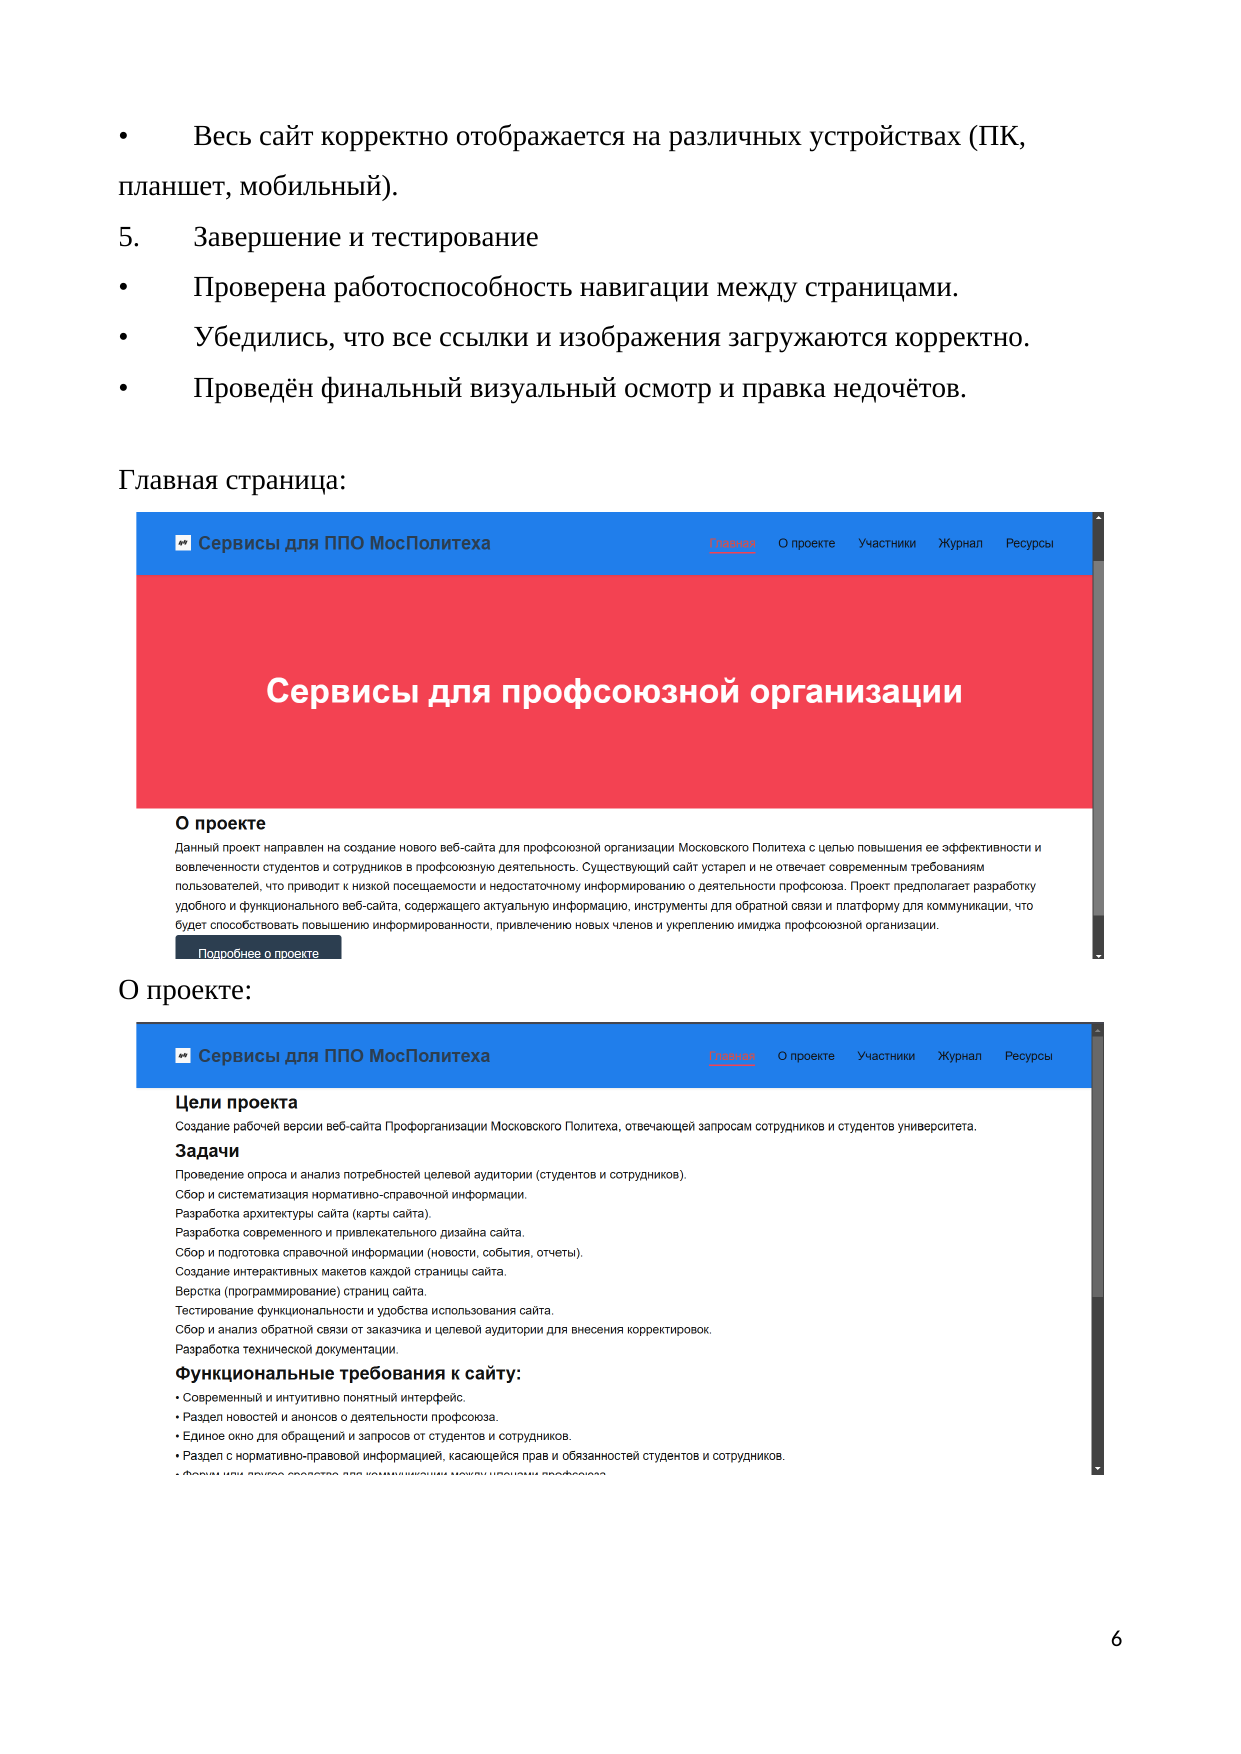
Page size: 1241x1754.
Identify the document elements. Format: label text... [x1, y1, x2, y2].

text 5. Завершение и тестирование [118, 219, 1122, 252]
text • Проверена работоспособность навигации между страницами. [118, 269, 1122, 303]
text Главная страница: [118, 462, 1122, 496]
text • Убедились, что все ссылки и изображения загружаются корректно. [118, 319, 1122, 353]
text • Весь сайт корректно отображается на различных устройствах (ПК, планшет, мобильный). [118, 118, 1122, 202]
text • Проведён финальный визуальный осмотр и правка недочётов. [118, 370, 1122, 403]
text О проекте: [118, 972, 1122, 1006]
picture [136, 512, 1104, 959]
picture [136, 1022, 1104, 1475]
